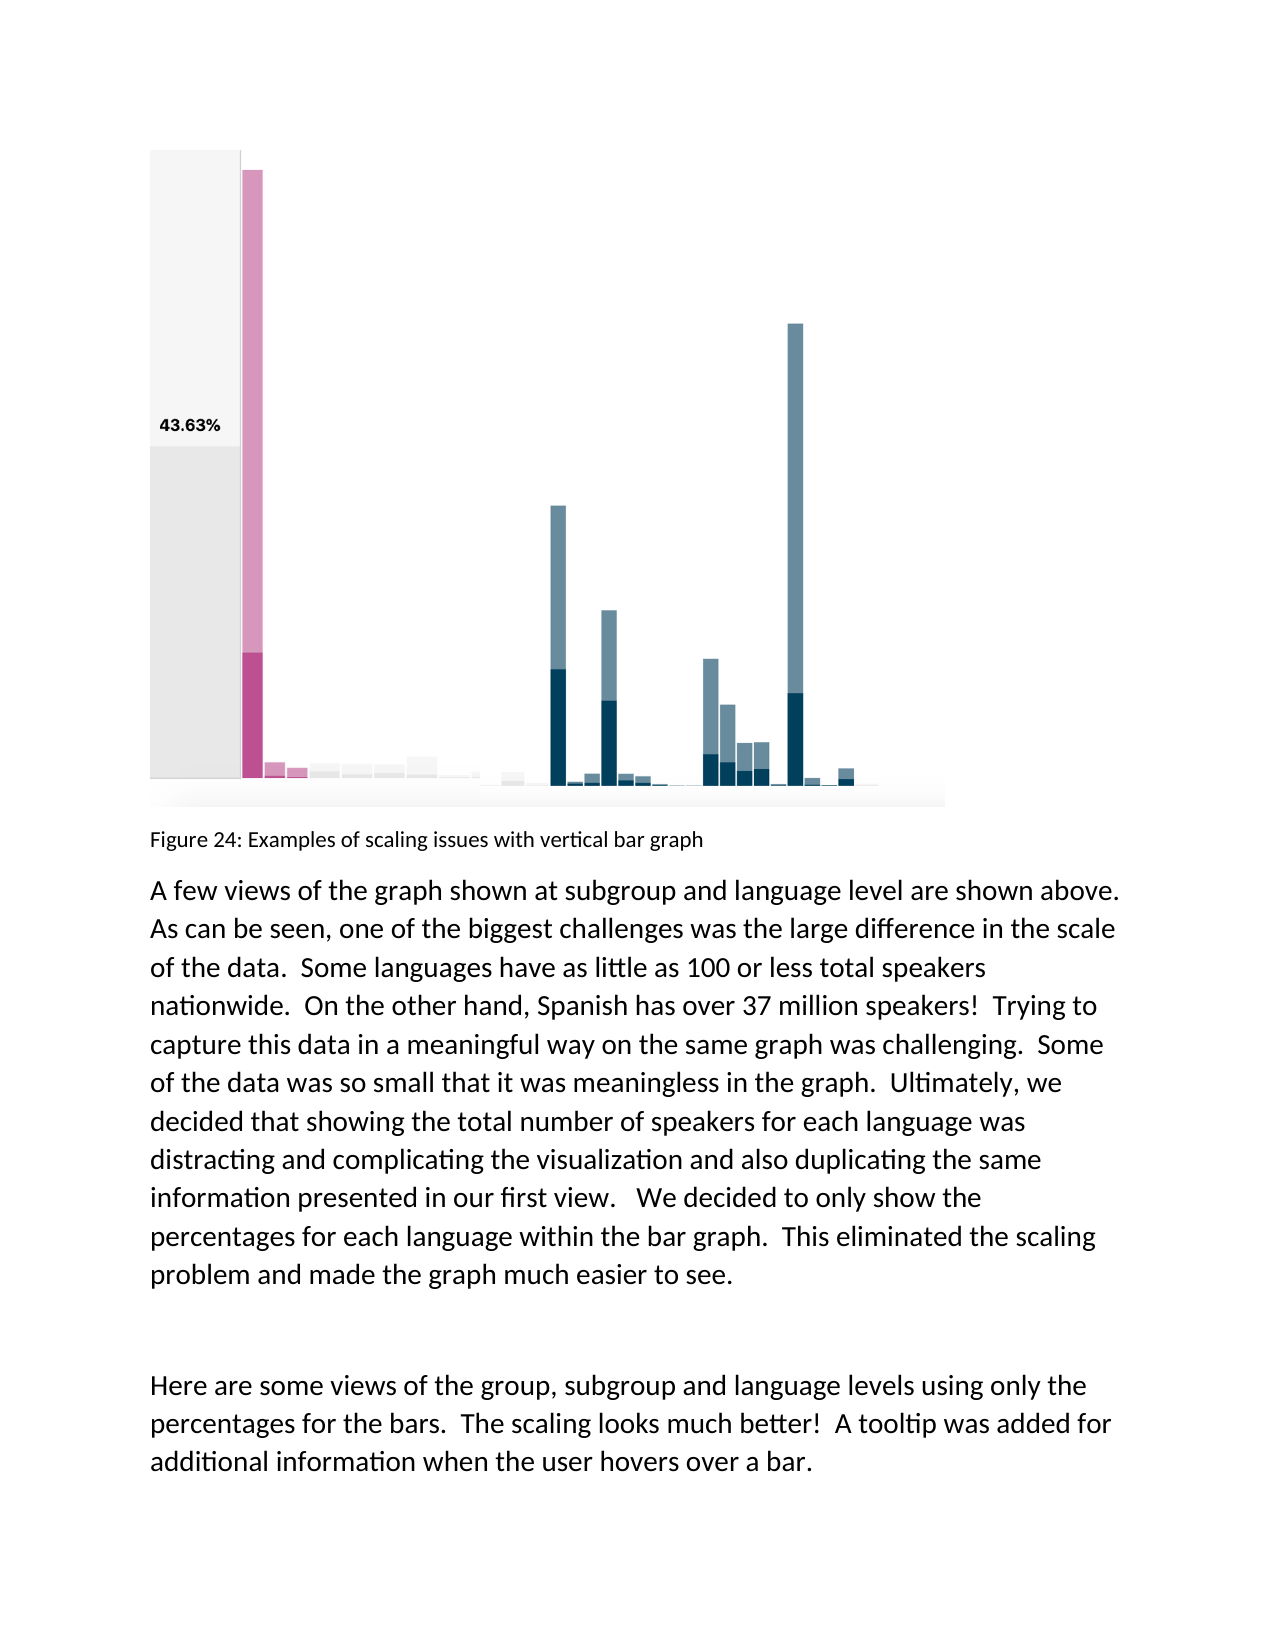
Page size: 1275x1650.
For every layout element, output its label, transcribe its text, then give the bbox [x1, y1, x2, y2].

text Figure 24: Examples of scaling issues with vertical bar graph [150, 825, 1125, 853]
text A few views of the graph shown at subgroup and language level are shown above. As can be seen, one of the biggest challenges was the large difference in the scale of the data. Some languages have as little as 100 or less total speakers nationwide. On the other hand, Spanish has over 37 million speakers! Trying to capture this data in a meaningful way on the same graph was challenging. Some of the data was so small that it was meaningless in the graph. Ultimately, we decided that showing the total number of speakers for each language was distracting and complicating the visualization and also duplicating the same information presented in our first view. We decided to only show the percentages for each language within the bar graph. This eliminated the scaling problem and made the graph much easier to see. [150, 872, 1125, 1292]
text Here are some views of the group, subgroup and language levels using only the percentages for the bars. The scaling looks much better! A tooltip was added for additional information when the user hovers over a bar. [150, 1367, 1125, 1479]
picture [150, 150, 946, 807]
